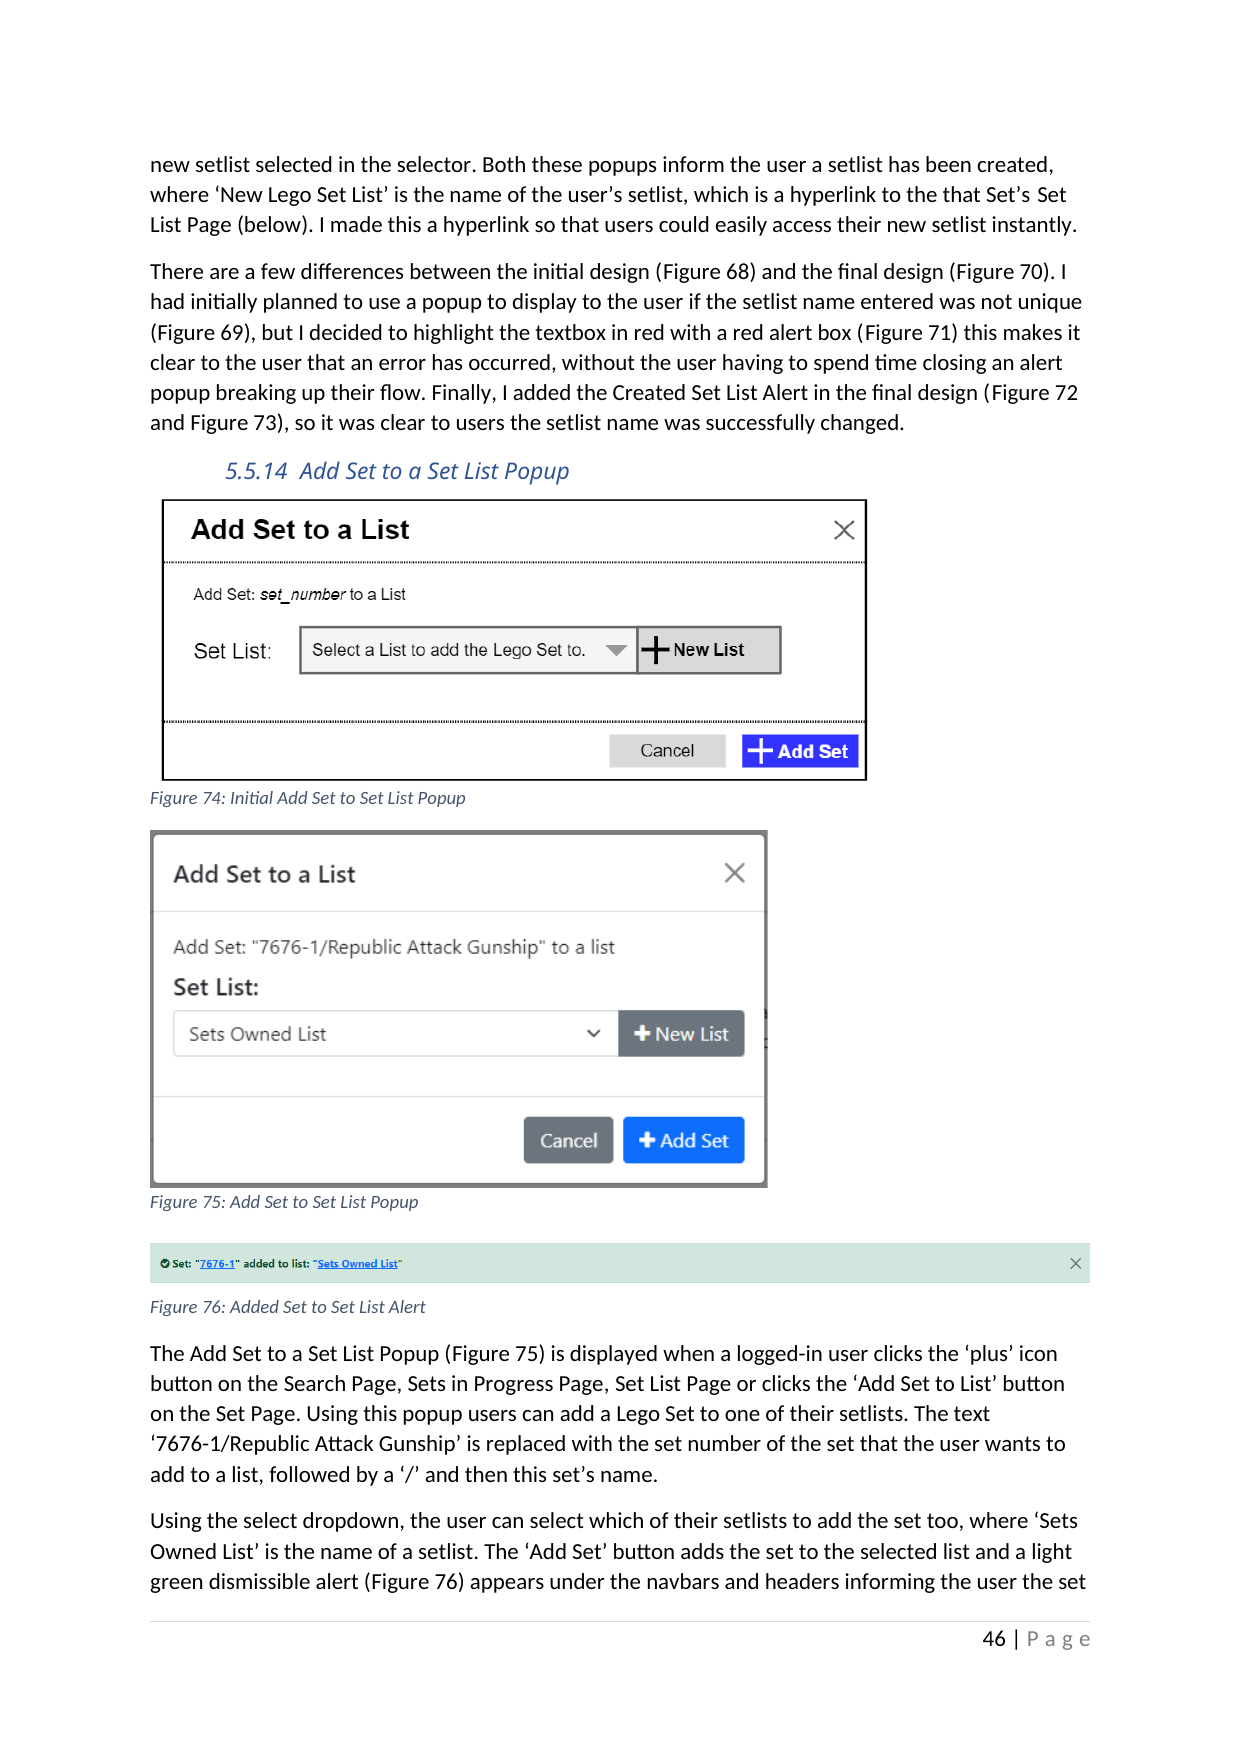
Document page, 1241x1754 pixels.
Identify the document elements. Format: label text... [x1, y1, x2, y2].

picture [150, 830, 768, 1188]
subtitle Add Set to a Set List Popup [225, 455, 1090, 486]
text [150, 1507, 1090, 1595]
picture [150, 1233, 1091, 1293]
text The Add Set to a Set List Popup (Figure 75) is displayed when a logged-in user clicks the ‘plus’ icon button on the Search Page, Sets in Progress Page, Set List Page or clicks the ‘Add Set to List’ button on the Set Page. Using this popup users can add a Lego Set to one of their setlists. The text ‘7676-1/Republic Attack Gunship’ is replaced with the set number of the set that the user wants to add to a list, followed by a ‘/’ and then this set’s name. [150, 1339, 1090, 1488]
picture [150, 488, 878, 785]
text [150, 150, 1090, 238]
text There are a few differences between the initial design (Figure 68) and the final design (Figure 70). I had initially planned to use a popup to display to the user if the setlist name entered was not unique (Figure 69), but I decided to highlight the textbox in red with a red alert box (Figure 71) this makes it clear to the user that an error has occurred, without the user having to spend time closing an alert popup breaking up their flow. Finally, I added the Created Set List Alert in the final design (Figure 72 and Figure 73), so it was clear to users the setlist name was successfully changed. [150, 257, 1090, 436]
